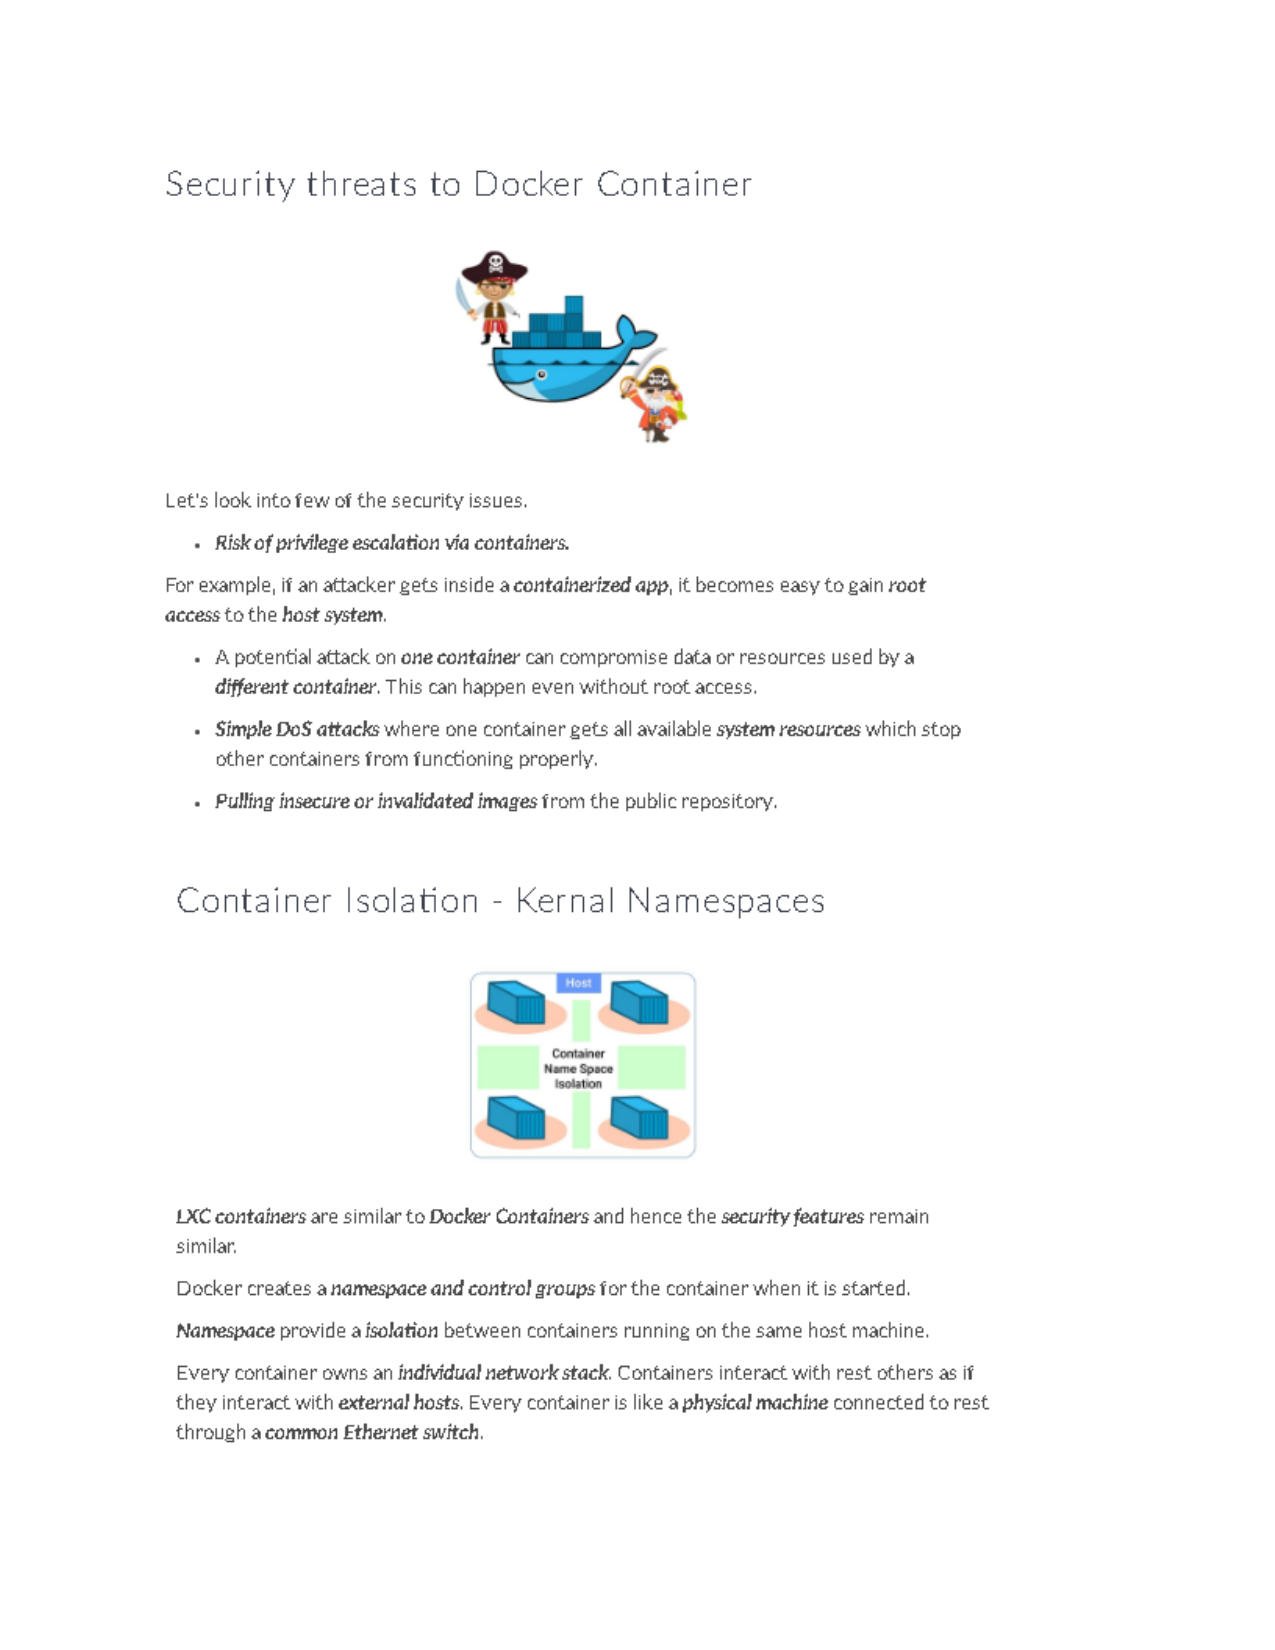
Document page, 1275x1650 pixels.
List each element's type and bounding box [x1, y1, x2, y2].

picture [150, 864, 1019, 1466]
picture [150, 150, 1011, 846]
